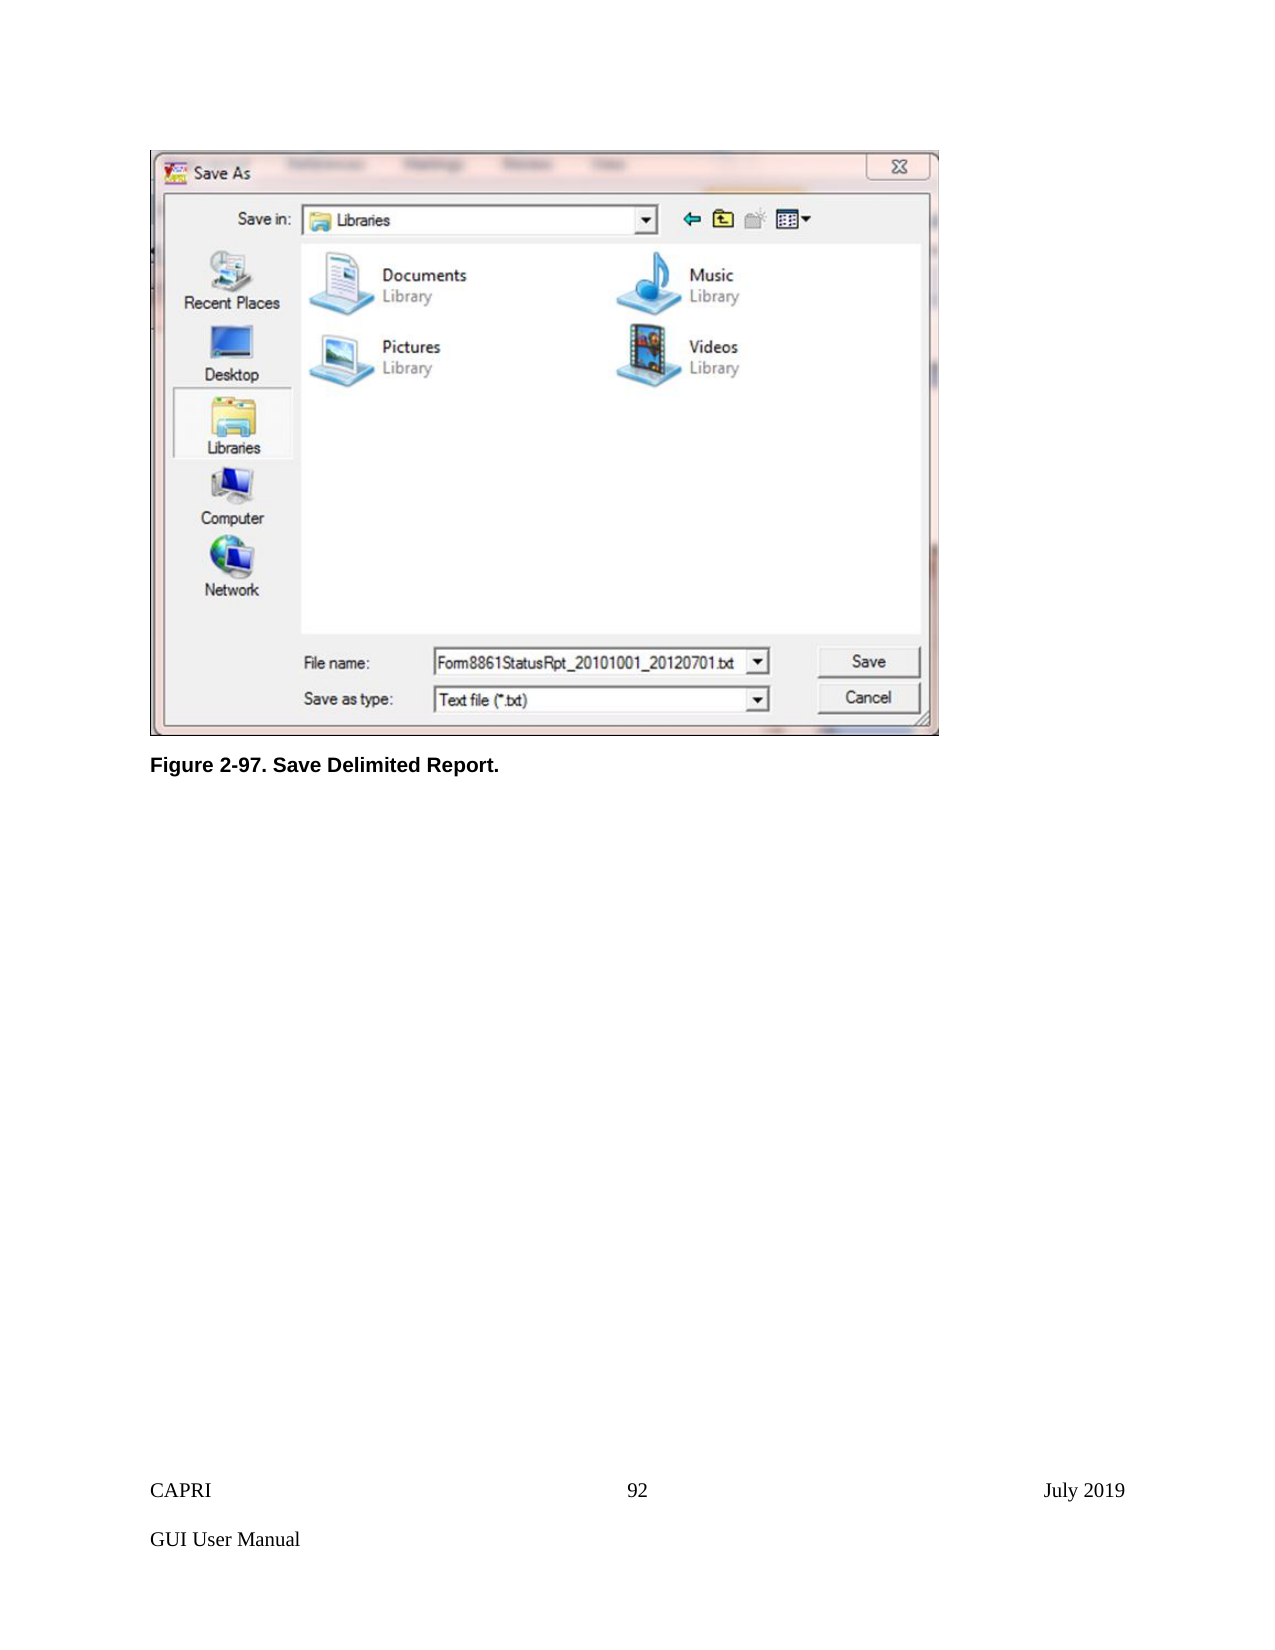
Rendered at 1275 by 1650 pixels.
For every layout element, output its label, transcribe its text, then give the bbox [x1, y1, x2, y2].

picture [150, 150, 939, 736]
